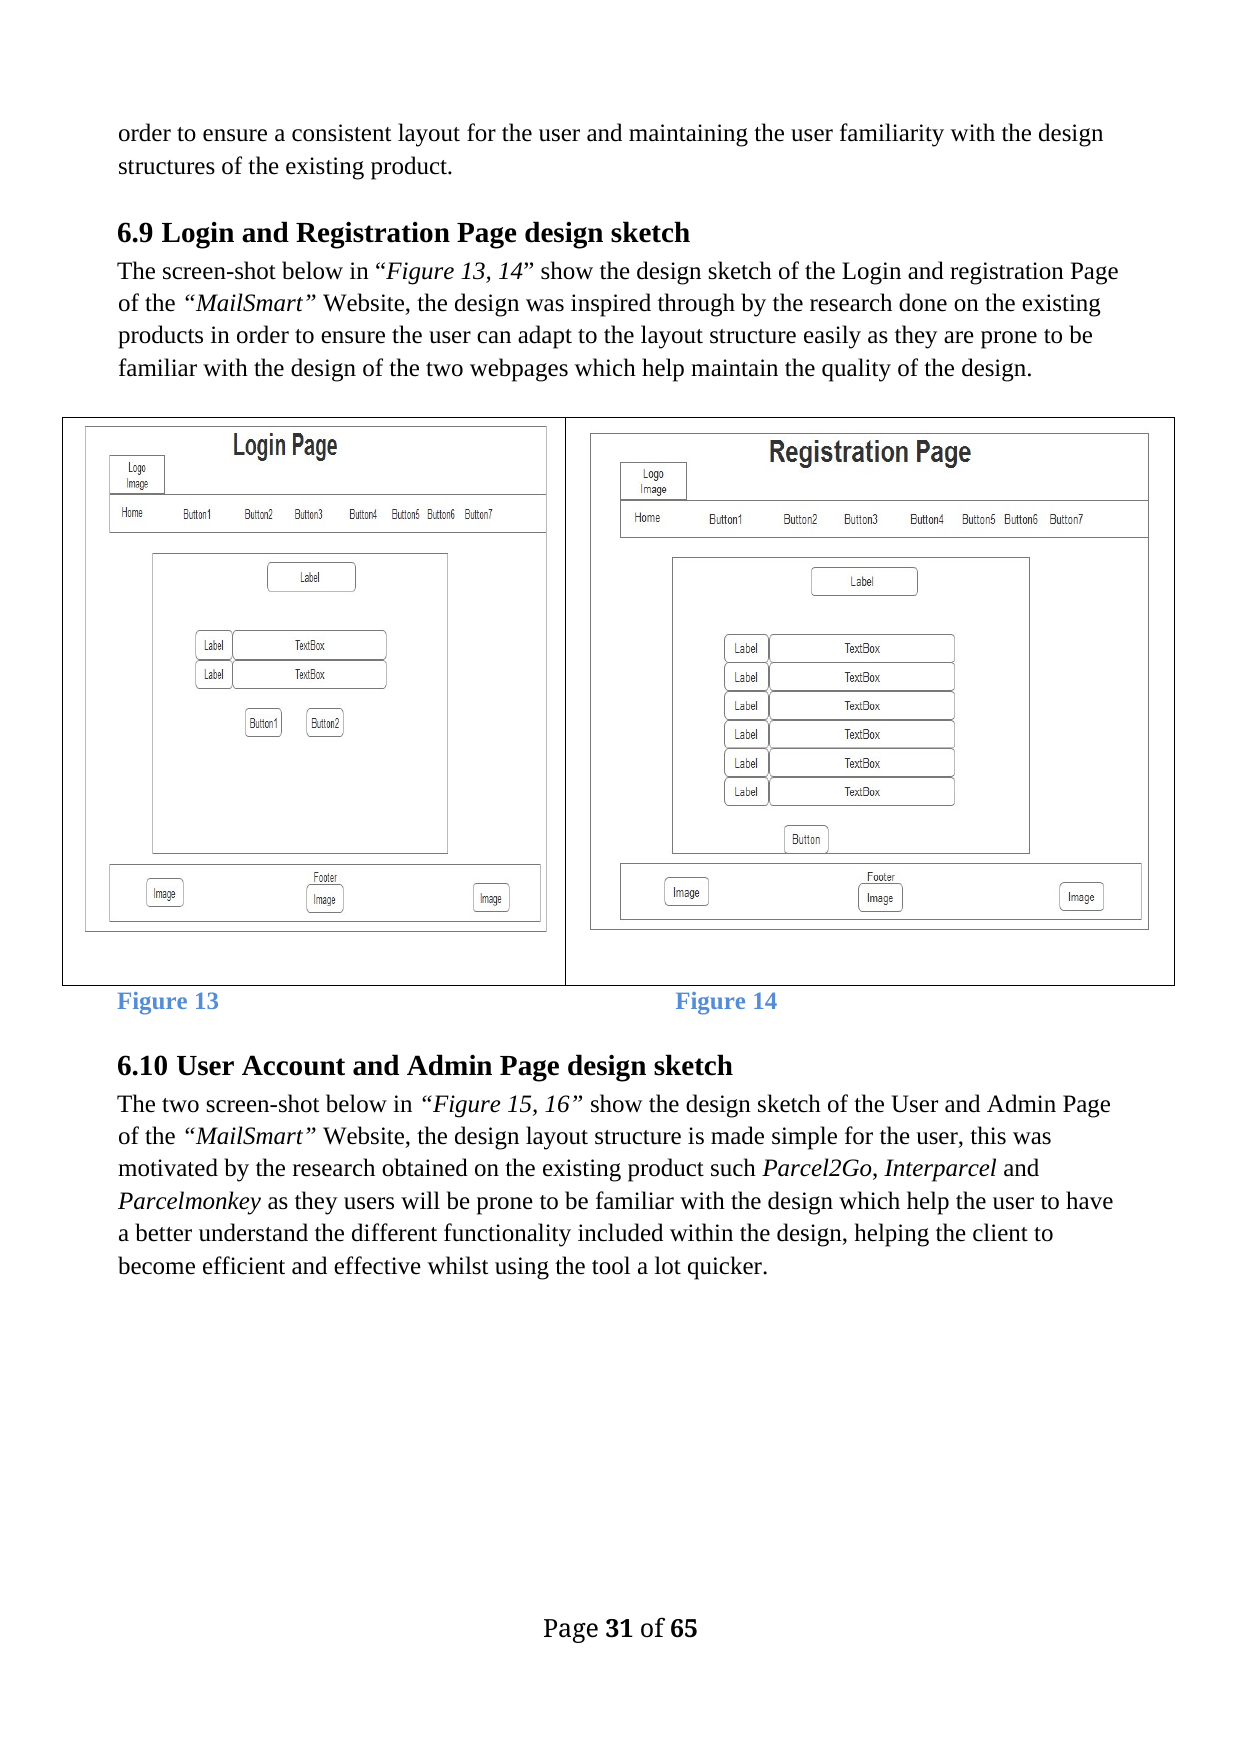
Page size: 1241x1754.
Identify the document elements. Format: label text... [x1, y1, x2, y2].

table_header [63, 418, 565, 985]
subtitle 6.9 Login and Registration Page design sketch [117, 215, 1128, 249]
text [117, 118, 1127, 180]
text The screen-shot below in “Figure 13, 14” show the design sketch of the Login and registration Page of the “MailSmart” Website, the design was inspired through by the research done on the existing products in order to ensure the user can adapt to the layout structure easily as they are prone to be familiar with the design of the two webpages which help maintain the quality of the design. [117, 256, 1127, 382]
subtitle 6.10 User Account and Admin Page design sketch [117, 1048, 1128, 1082]
picture [79, 418, 550, 940]
text Figure 13 Figure 14 [117, 986, 1128, 1015]
text The two screen-shot below in “Figure 15, 16” show the design sketch of the User and Admin Page of the “MailSmart” Website, the design layout structure is made simple for the user, this was motivated by the research obtained on the existing product such Parcel2Go, Interparcel and Parcelmonkey as they users will be prone to be familiar with the design which help the user to have a better understand the different functionality included within the design, helping the client to become efficient and effective whilst using the tool a lot quicker. [117, 1089, 1127, 1279]
picture [583, 427, 1156, 940]
table_header [566, 418, 1174, 985]
